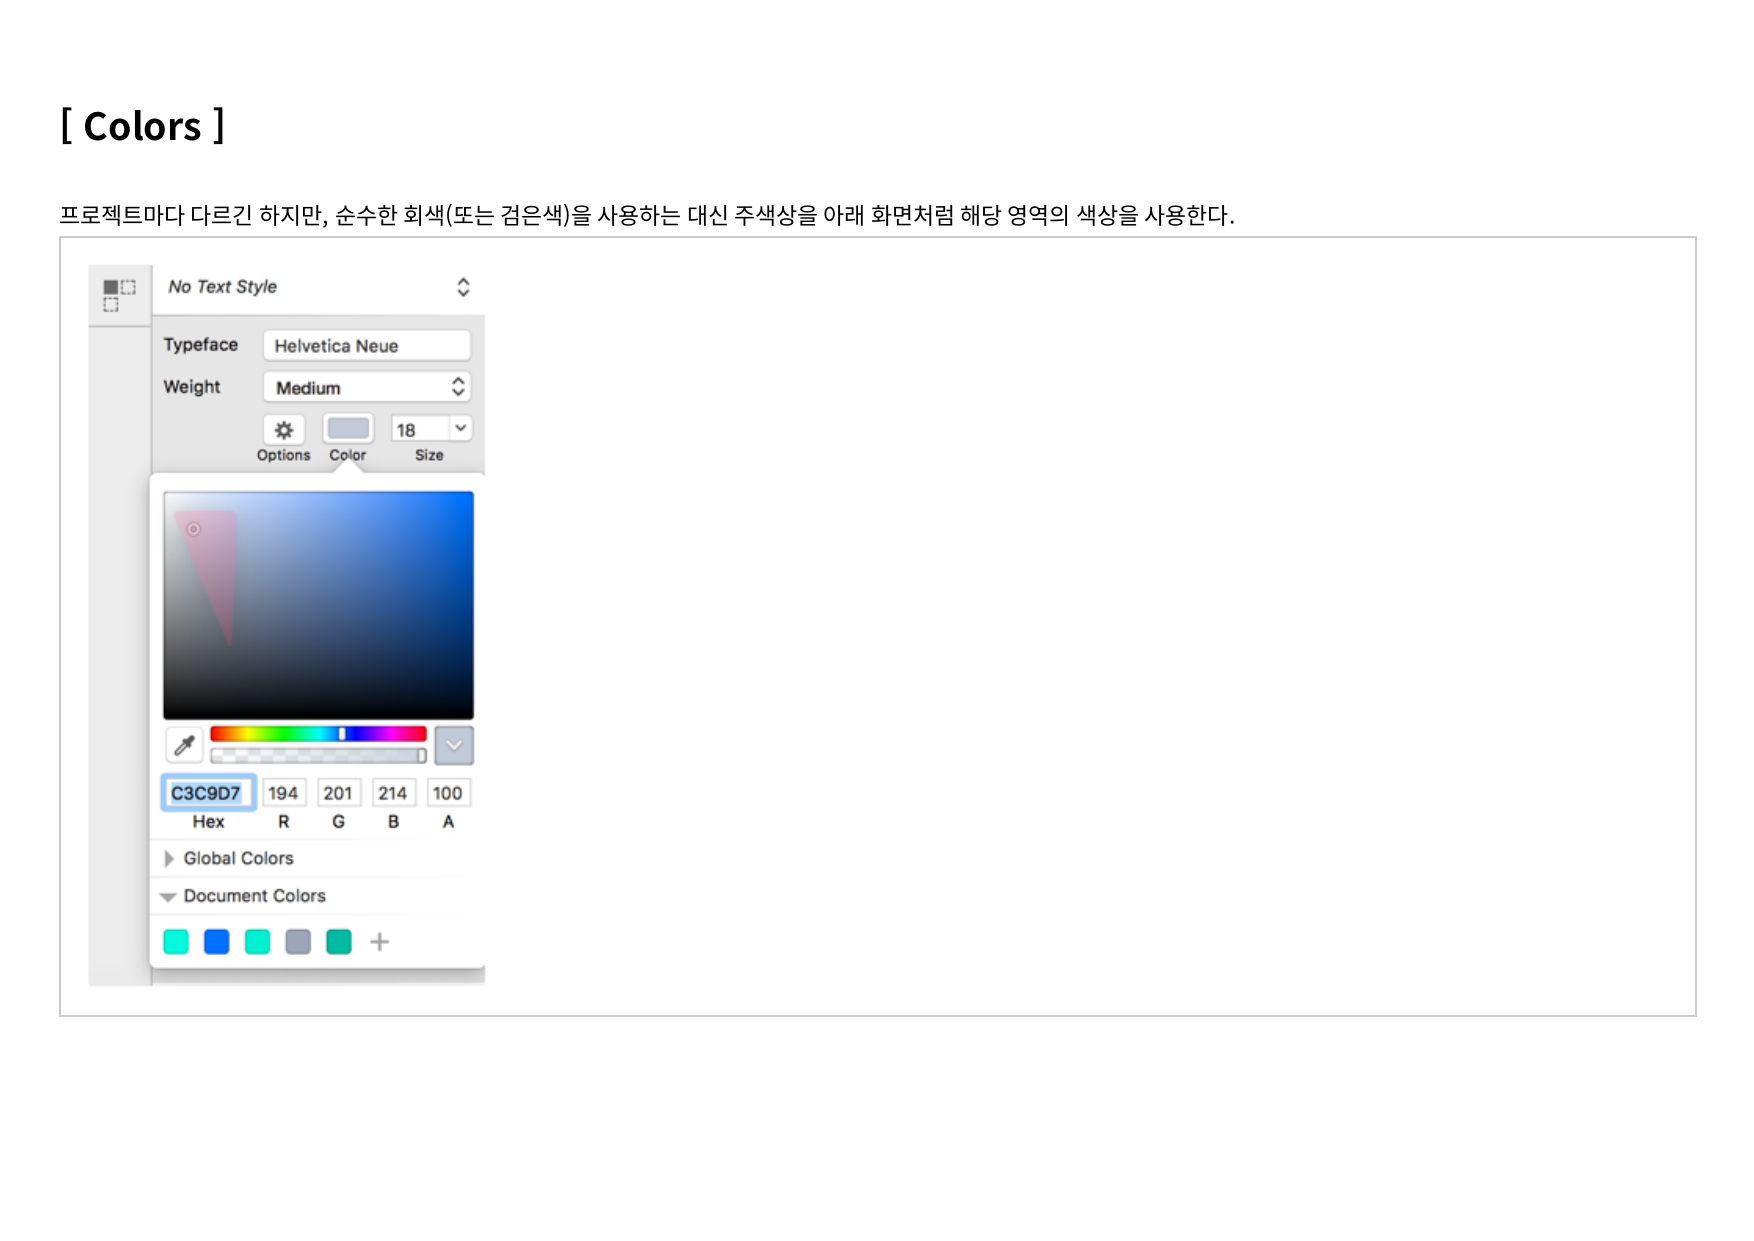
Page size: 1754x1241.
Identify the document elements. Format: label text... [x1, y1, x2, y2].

text 프로젝트마다 다르긴 하지만, 순수한 회색(또는 검은색)을 사용하는 대신 주색상을 아래 화면처럼 해당 영역의 색상을 사용한다. [59, 198, 1695, 231]
title [ Colors ] [59, 97, 1695, 151]
picture [70, 248, 512, 1005]
table_header [61, 238, 1695, 1015]
